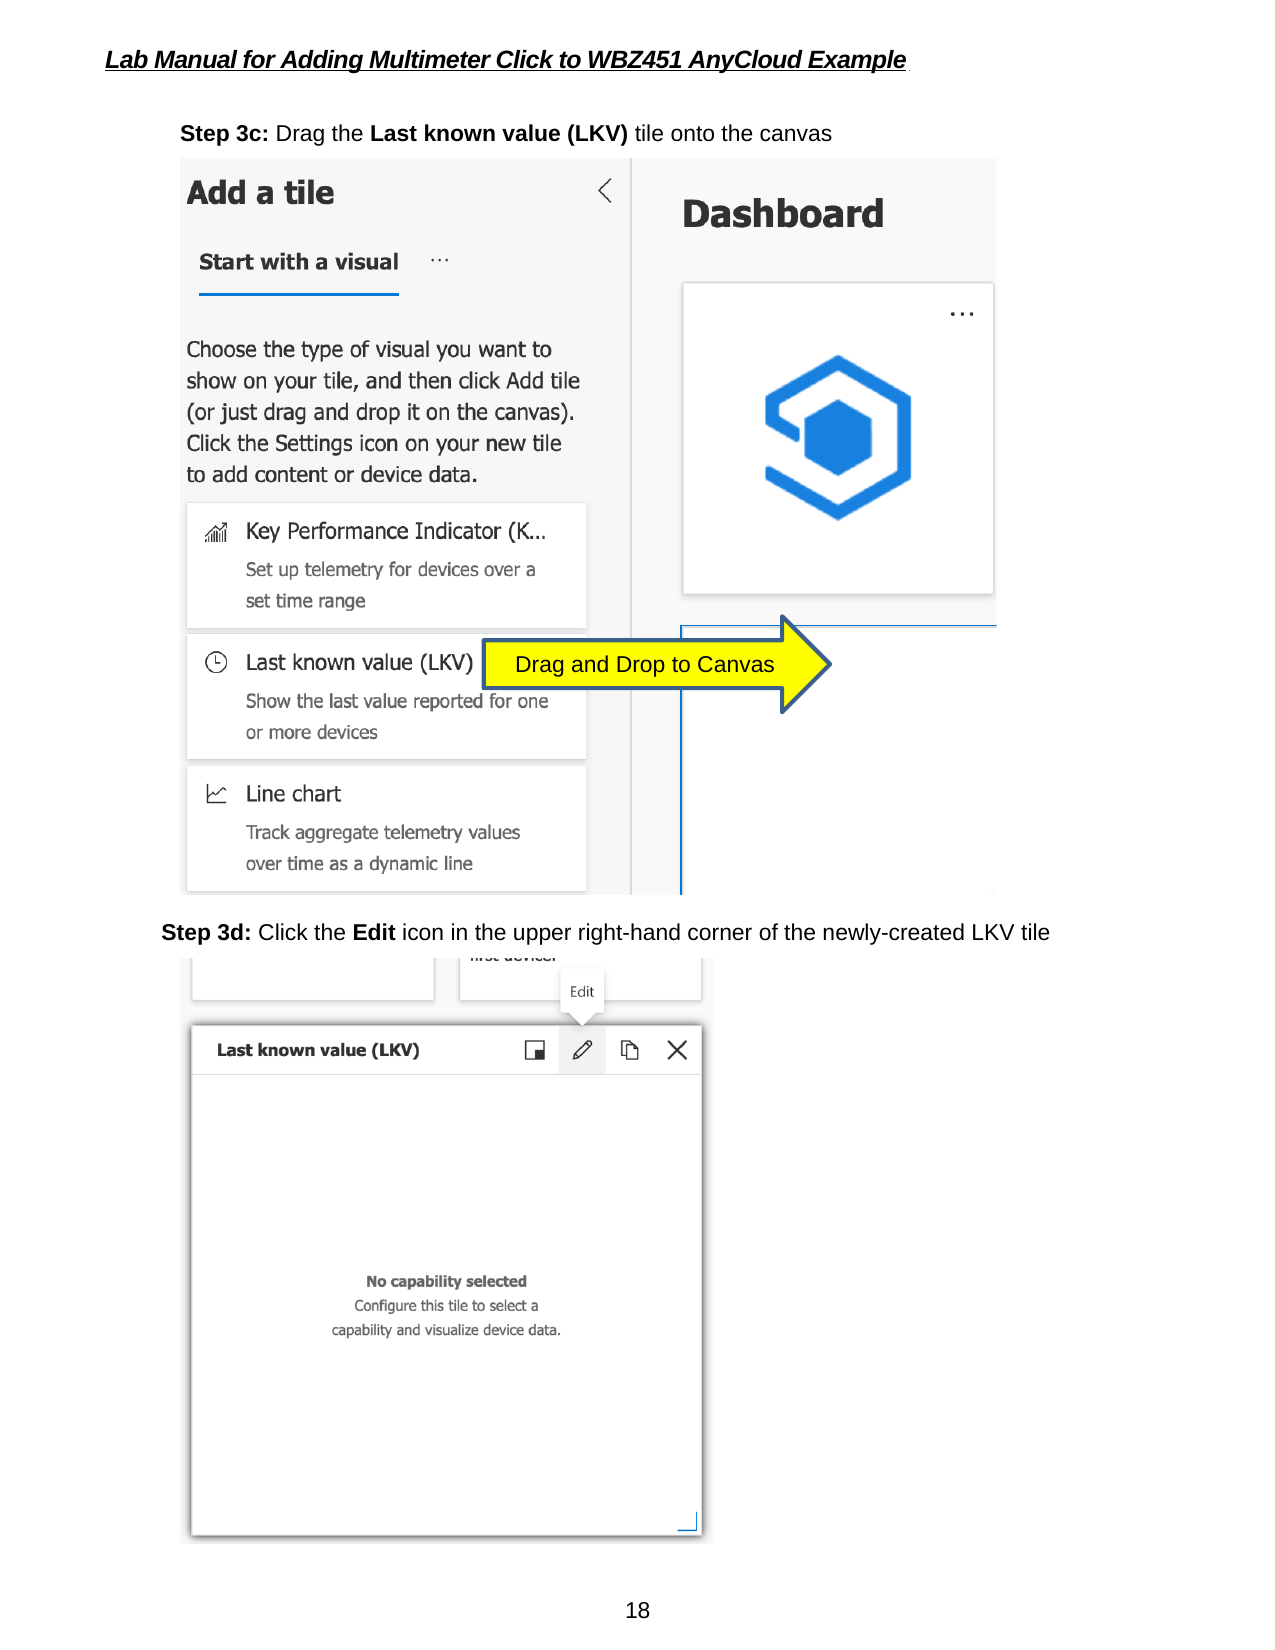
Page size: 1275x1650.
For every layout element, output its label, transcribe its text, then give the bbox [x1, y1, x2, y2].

text Step 3c: Drag the Last known value (LKV) tile onto the canvas [180, 120, 1170, 146]
picture [180, 958, 714, 1544]
text Step 3d: Click the Edit icon in the upper right-hand corner of the newly-created LKV tile [161, 919, 1170, 946]
picture [180, 158, 997, 895]
